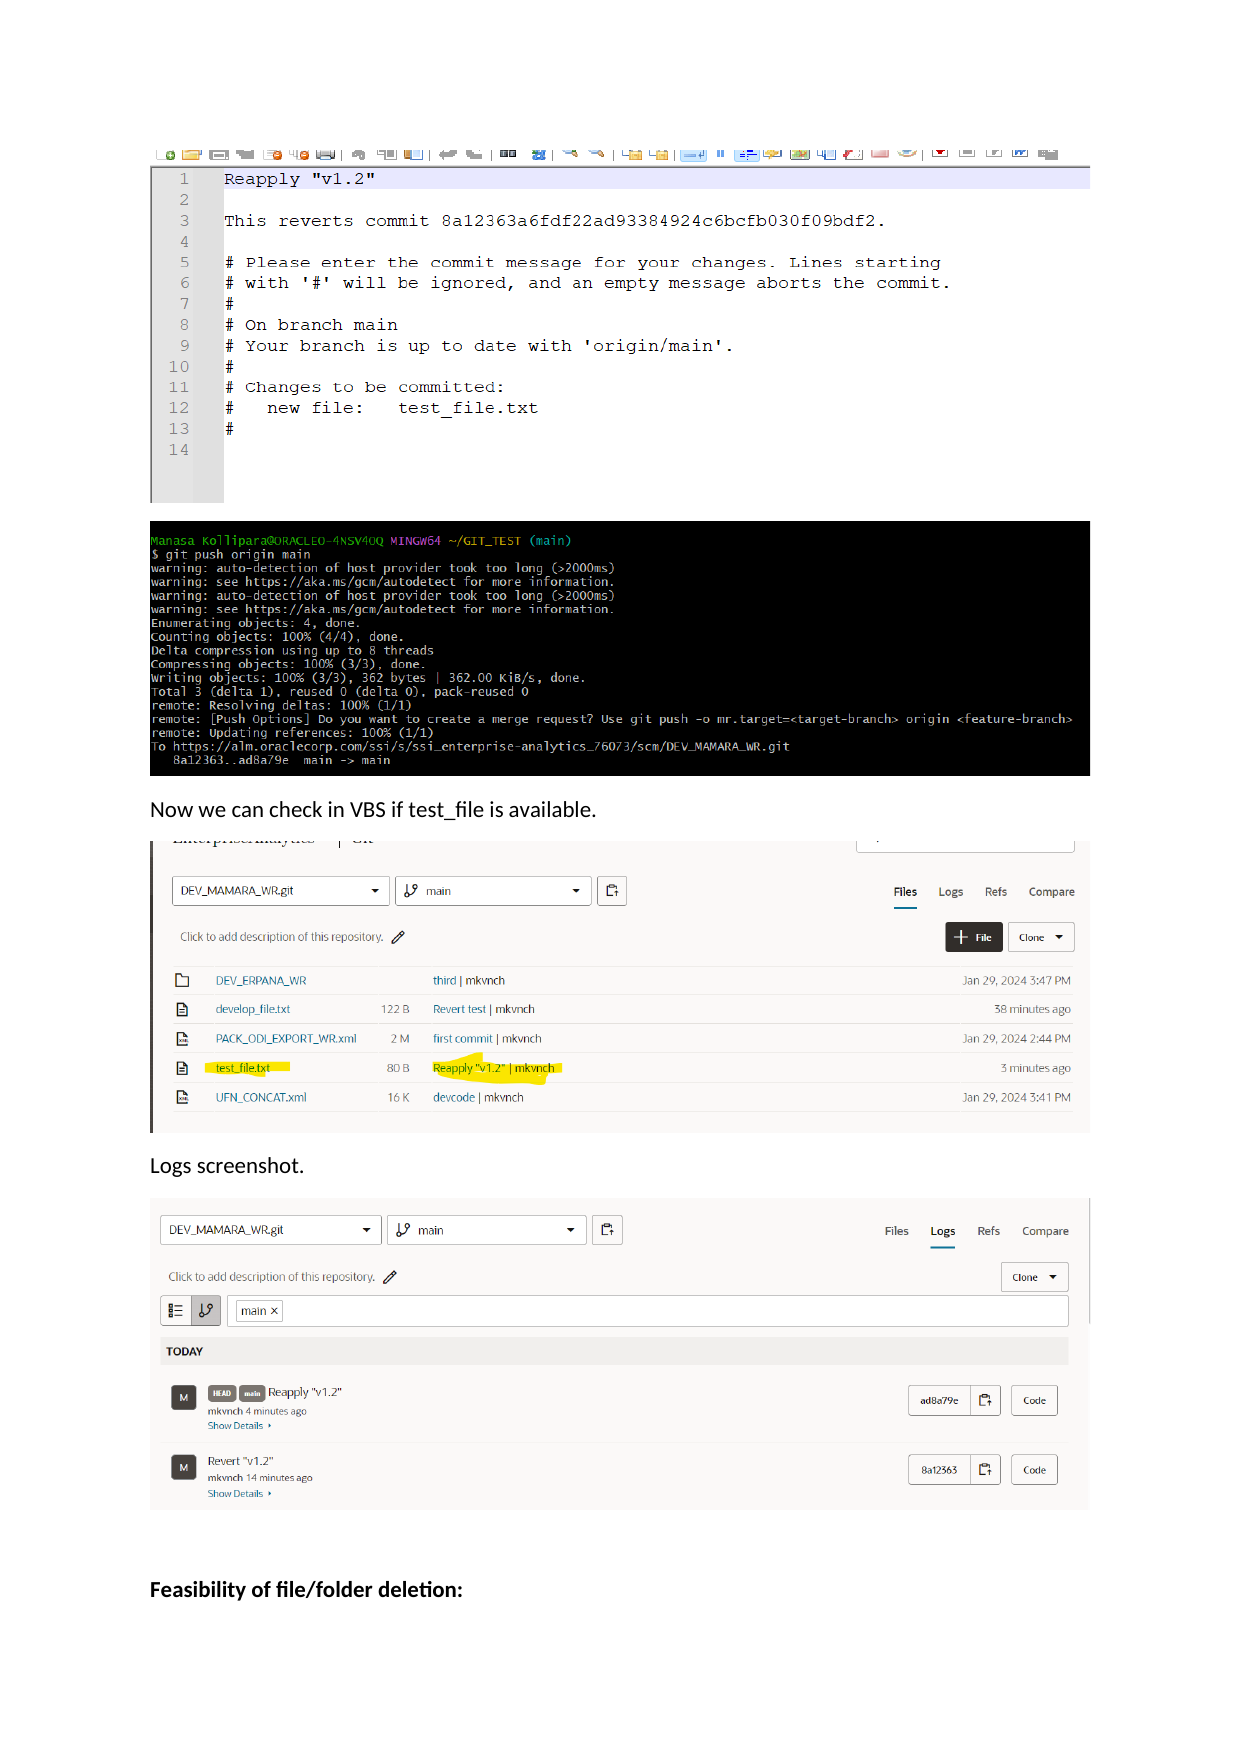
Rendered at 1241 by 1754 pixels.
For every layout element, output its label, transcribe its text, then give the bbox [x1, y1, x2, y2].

picture [150, 841, 1091, 1133]
text Feasibility of file/folder deletion: [150, 1575, 1090, 1603]
picture [150, 150, 1091, 503]
picture [150, 1198, 1091, 1510]
picture [150, 521, 1091, 776]
text Logs screenshot. [150, 1151, 1090, 1179]
text Now we can check in VBS if test_file is available. [150, 795, 1090, 823]
